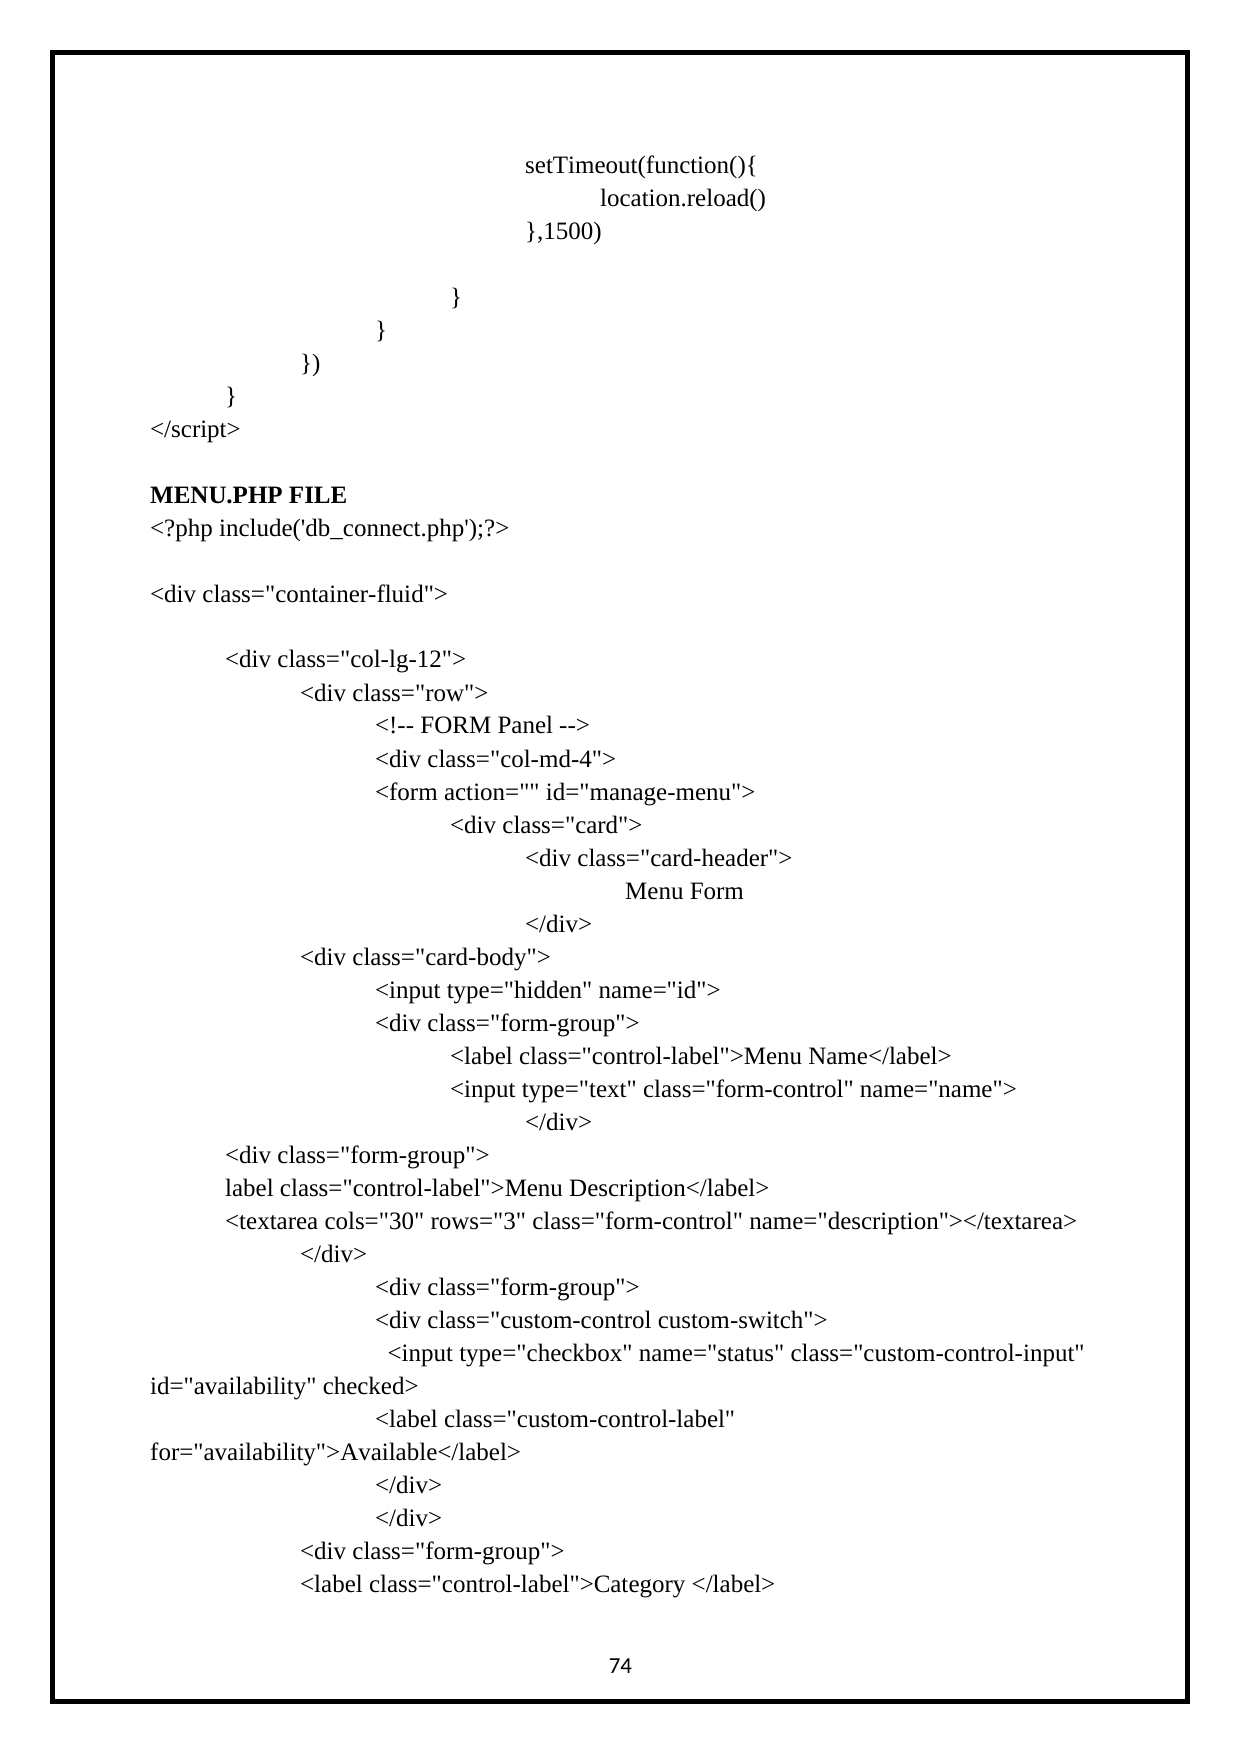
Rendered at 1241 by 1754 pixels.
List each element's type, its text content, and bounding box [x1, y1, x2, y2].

text </div> [150, 909, 1090, 937]
text <div class="card-body"> [150, 942, 1090, 971]
text <div class="form-group"> [150, 1140, 1090, 1169]
text <div class="col-md-4"> [150, 744, 1090, 772]
text <label class="control-label">Category </label> [150, 1569, 1090, 1598]
text <form action="" id="manage-menu"> [150, 777, 1090, 805]
text },1500) [150, 216, 1090, 245]
text <?php include('db_connect.php');?> [150, 513, 1090, 542]
text <label class="control-label">Menu Name</label> [150, 1041, 1090, 1069]
text <input type="text" class="form-control" name="name"> [150, 1074, 1090, 1103]
text <div class="card"> [150, 810, 1090, 838]
text </div> [150, 1107, 1090, 1136]
text <div class="custom-control custom-switch"> [150, 1305, 1090, 1334]
text Menu Form [150, 876, 1090, 904]
text <div class="row"> [150, 678, 1090, 706]
text <div class="container-fluid"> [150, 579, 1090, 608]
text <input type="checkbox" name="status" class="custom-control-input" id="availability" checked> [150, 1338, 1090, 1400]
text </div> [150, 1239, 1090, 1268]
text } [150, 282, 1090, 311]
text </script> [150, 414, 1090, 443]
text <textarea cols="30" rows="3" class="form-control" name="description"></textarea> [150, 1206, 1090, 1235]
text <!-- FORM Panel --> [150, 711, 1090, 739]
text label class="control-label">Menu Description</label> [150, 1173, 1090, 1202]
text <div class="form-group"> [150, 1272, 1090, 1301]
text setTimeout(function(){ [150, 150, 1090, 179]
text </div> [150, 1470, 1090, 1499]
text <div class="form-group"> [150, 1008, 1090, 1037]
text } [150, 381, 1090, 410]
text MENU.PHP FILE [150, 480, 1090, 509]
text <label class="custom-control-label" for="availability">Available</label> [150, 1404, 1090, 1466]
text <div class="form-group"> [150, 1536, 1090, 1565]
text location.reload() [150, 183, 1090, 212]
text <input type="hidden" name="id"> [150, 975, 1090, 1003]
text <div class="col-lg-12"> [150, 644, 1090, 673]
text </div> [150, 1503, 1090, 1532]
text }) [150, 348, 1090, 377]
text } [150, 315, 1090, 344]
text <div class="card-header"> [150, 843, 1090, 871]
